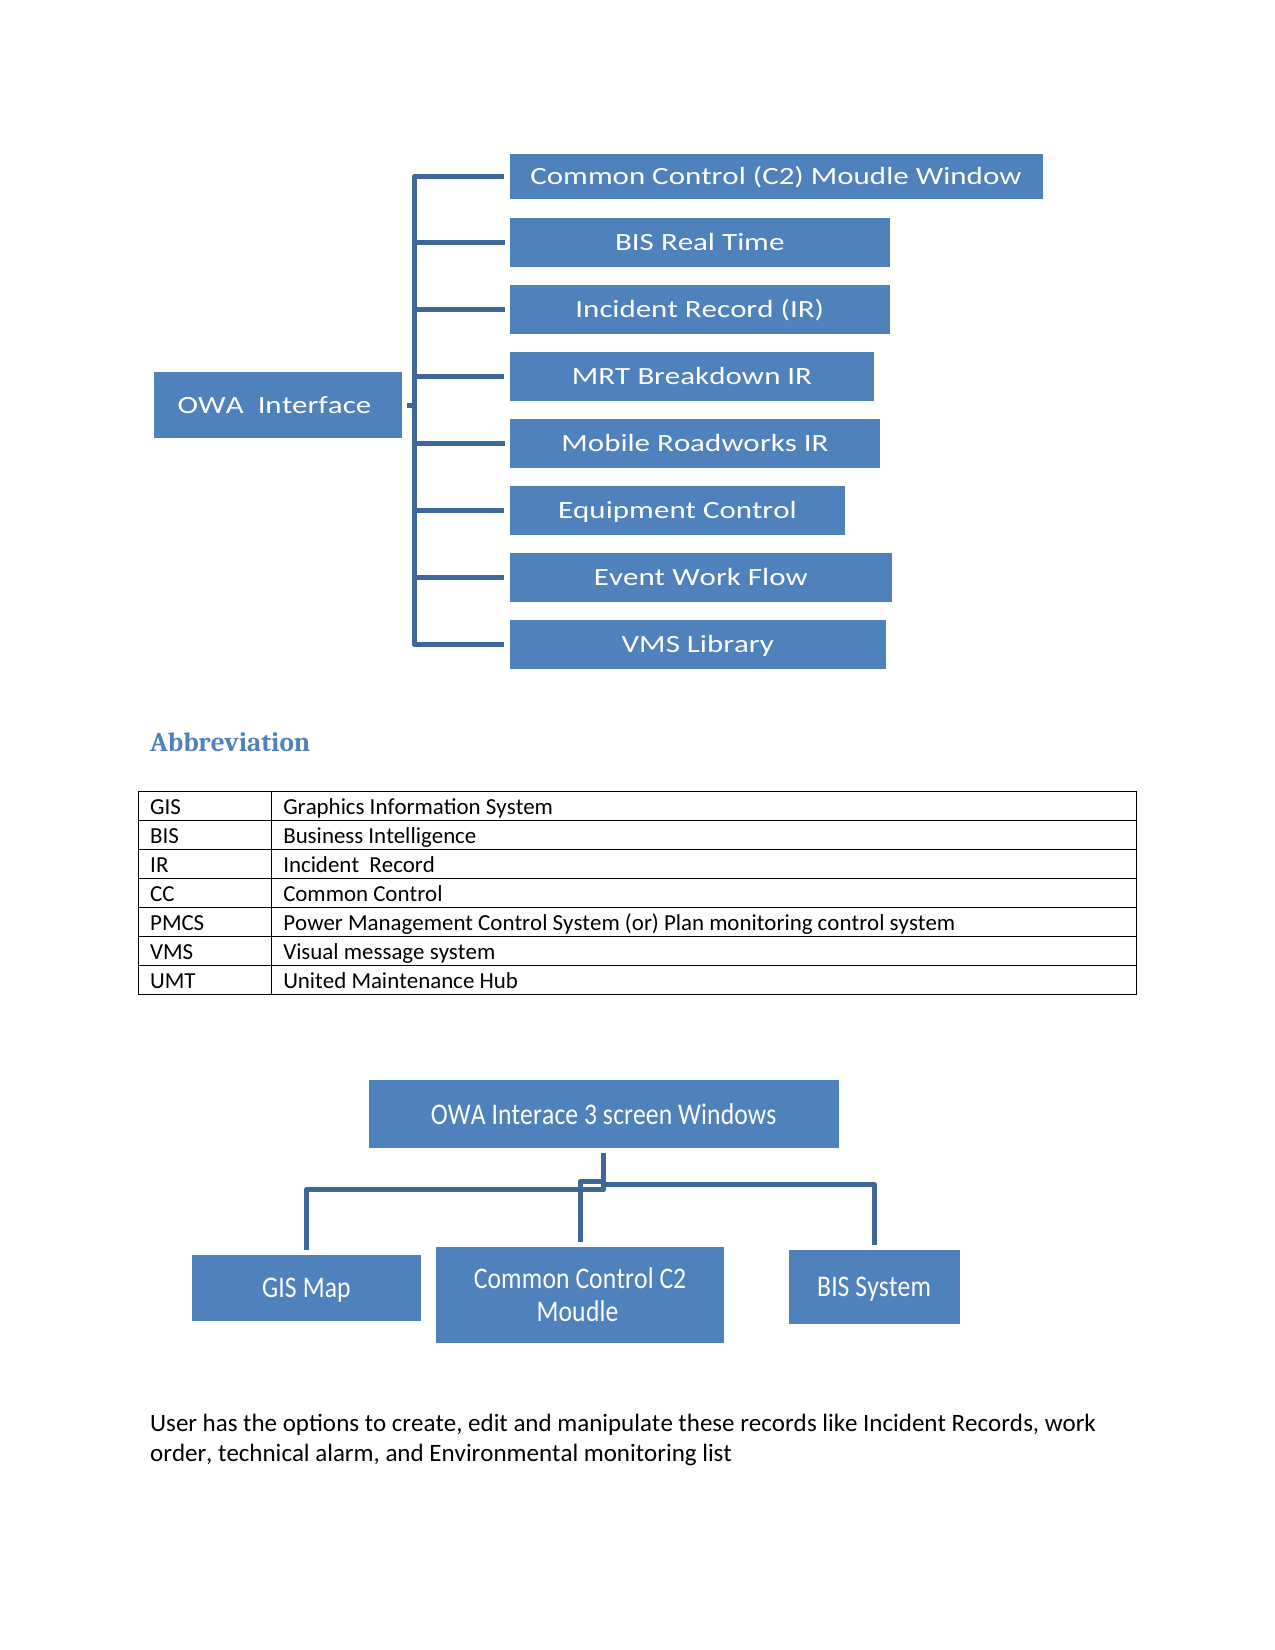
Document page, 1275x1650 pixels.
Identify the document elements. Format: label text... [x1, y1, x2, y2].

table_cell Common Control [272, 879, 1136, 907]
table_cell VMS [139, 937, 271, 965]
table_cell Business Intelligence [272, 821, 1136, 849]
table_cell United Maintenance Hub [272, 966, 1136, 994]
table_cell Power Management Control System (or) Plan monitoring control system [272, 908, 1136, 936]
table_cell CC [139, 879, 271, 907]
table_cell BIS [139, 821, 271, 849]
text User has the options to create, edit and manipulate these records like Incident Records, work order, technical alarm, and Environmental monitoring list [150, 1407, 1125, 1468]
table_header GIS [139, 792, 271, 820]
table_cell Incident Record [272, 850, 1136, 878]
table_cell PMCS [139, 908, 271, 936]
table_header Graphics Information System [272, 792, 1136, 820]
table_cell IR [139, 850, 271, 878]
table_cell UMT [139, 966, 271, 994]
subtitle Abbreviation [150, 727, 1125, 758]
table_cell Visual message system [272, 937, 1136, 965]
